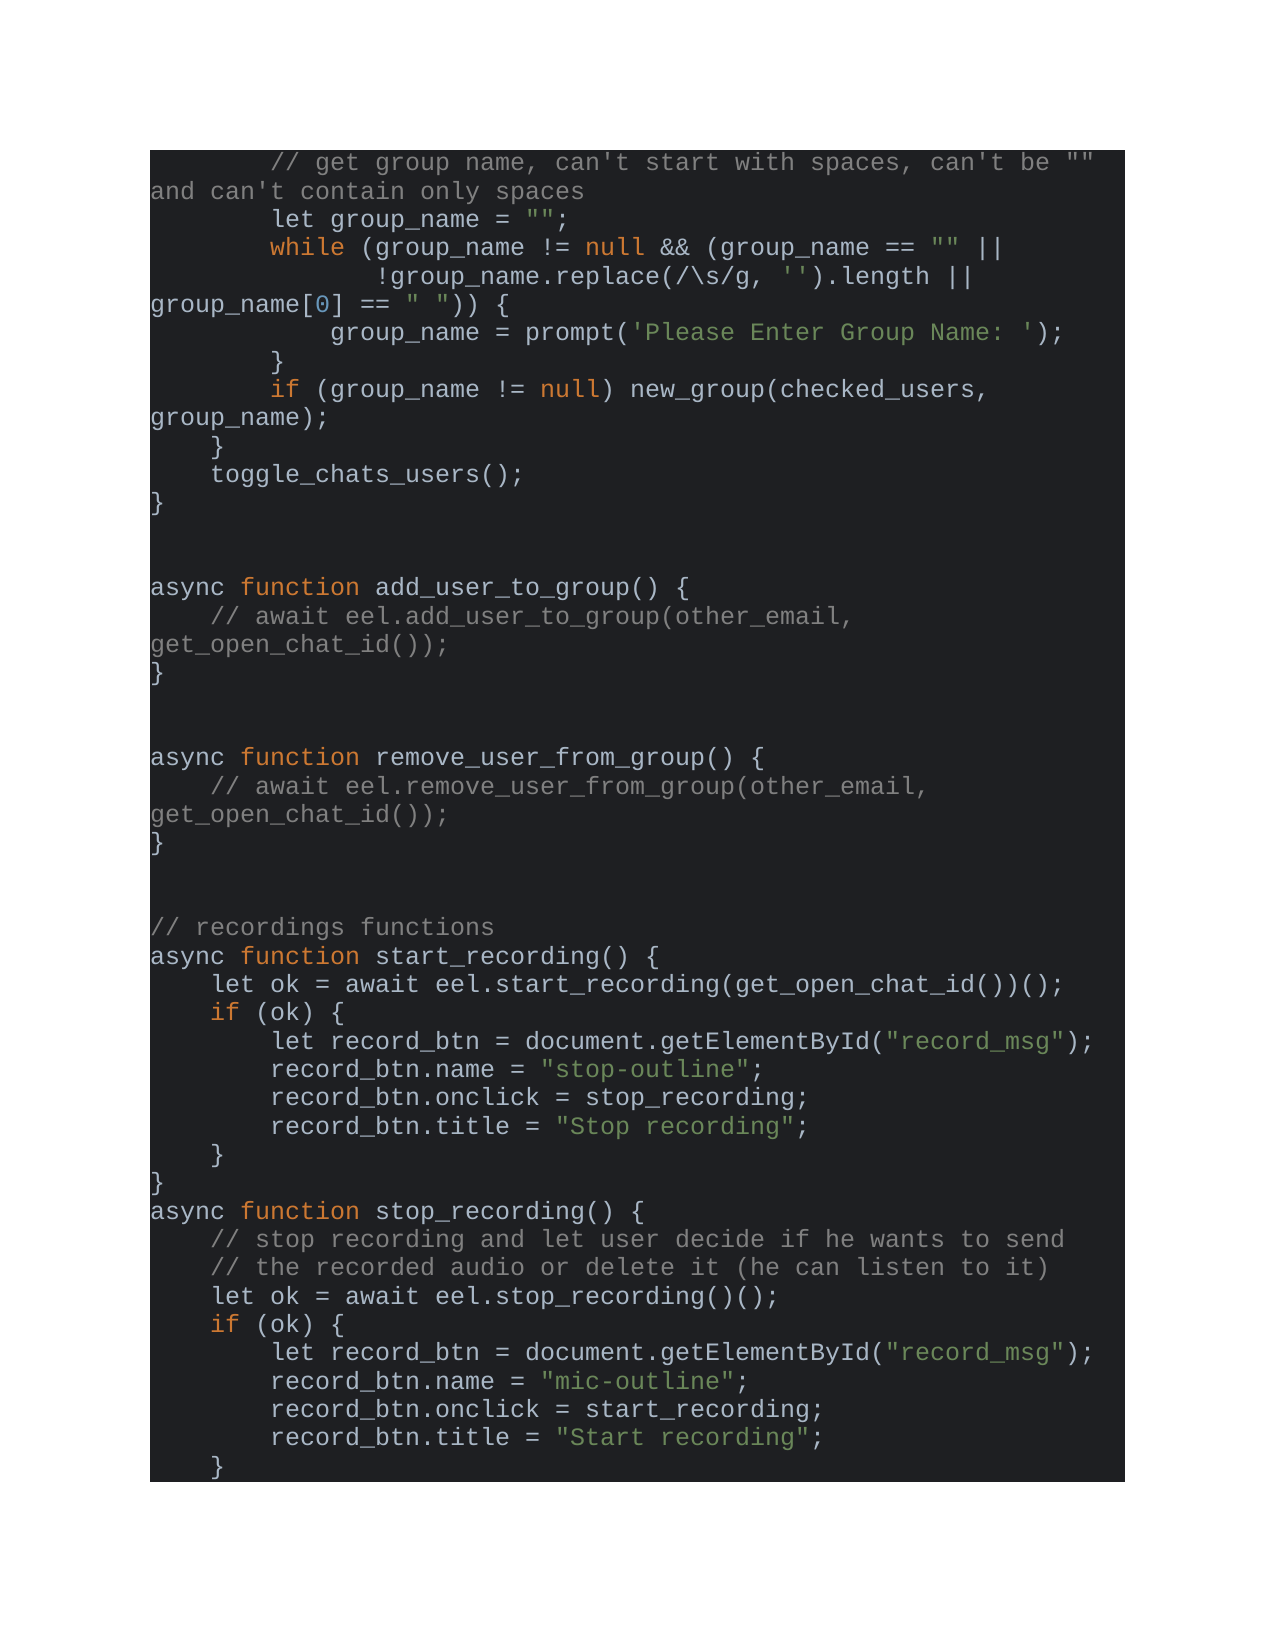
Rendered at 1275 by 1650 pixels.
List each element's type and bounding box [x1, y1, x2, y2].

text [150, 150, 1125, 1482]
